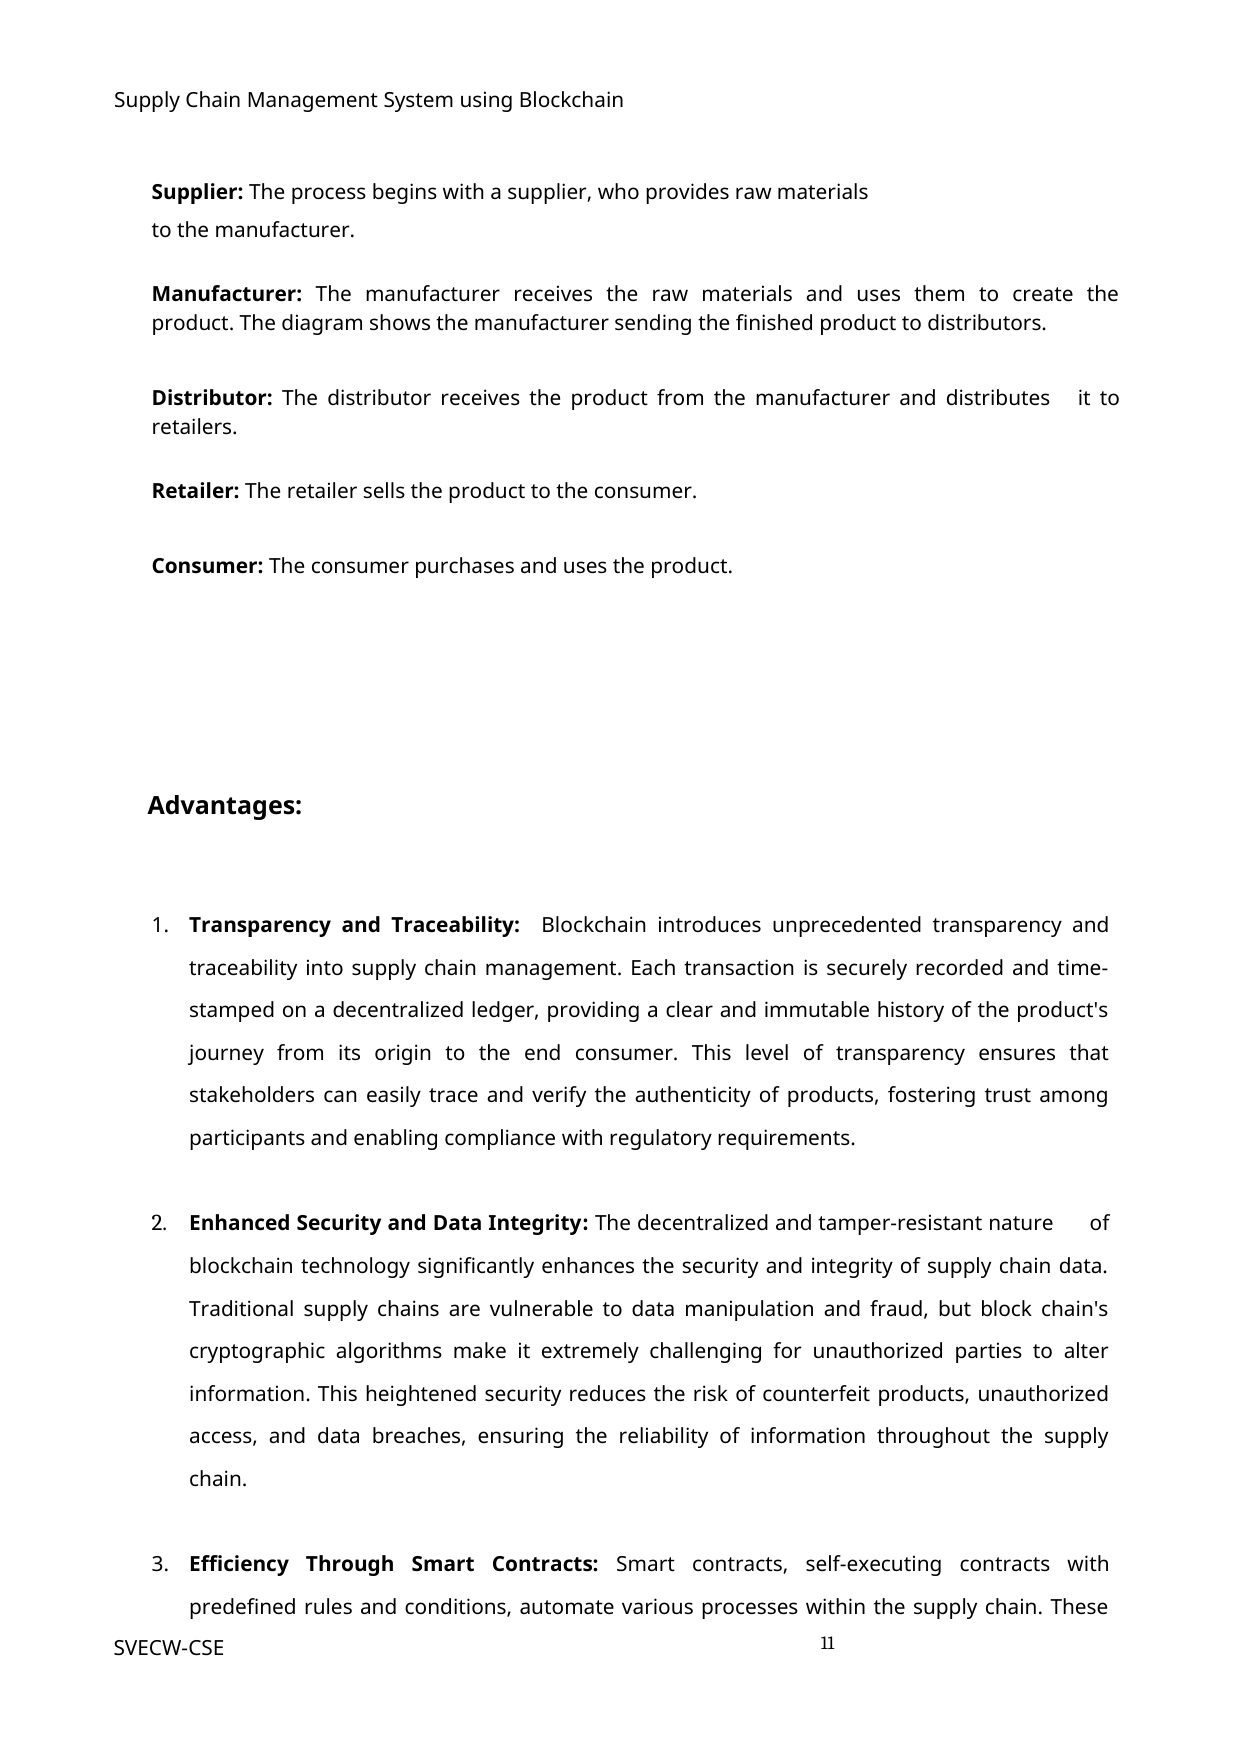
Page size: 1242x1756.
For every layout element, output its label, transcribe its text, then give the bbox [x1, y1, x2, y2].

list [151, 1549, 1110, 1621]
subtitle Consumer: The consumer purchases and uses the product. [151, 552, 1121, 580]
subtitle Retailer: The retailer sells the product to the consumer. [151, 476, 1121, 504]
subtitle Supplier: The process begins with a supplier, who provides raw materials [151, 177, 1121, 206]
list Enhanced Security and Data Integrity: The decentralized and tamper-resistant nature of blockchain technology significantly enhances the security and integrity of supply chain data. Traditional supply chains are vulnerable to data manipulation and fraud, but block chain's cryptographic algorithms make it extremely challenging for unauthorized parties to alter information. This heightened security reduces the risk of counterfeit products, unauthorized access, and data breaches, ensuring the reliability of information throughout the supply chain. [151, 1208, 1110, 1493]
subtitle to the manufacturer. [151, 215, 1121, 244]
subtitle Transparency and Traceability: Blockchain introduces unprecedented transparency and traceability into supply chain management. Each transaction is securely recorded and time-stamped on a decentralized ledger, providing a clear and immutable history of the product's journey from its origin to the end consumer. This level of transparency ensures that stakeholders can easily trace and verify the authenticity of products, fostering trust among participants and enabling compliance with regulatory requirements. [151, 910, 1110, 1152]
subtitle Distributor: The distributor receives the product from the manufacturer and distributes it to retailers. [151, 383, 1121, 440]
subtitle Manufacturer: The manufacturer receives the raw materials and uses them to create the product. The diagram shows the manufacturer sending the finished product to distributors. [151, 279, 1121, 336]
subtitle Advantages: [131, 788, 1110, 822]
